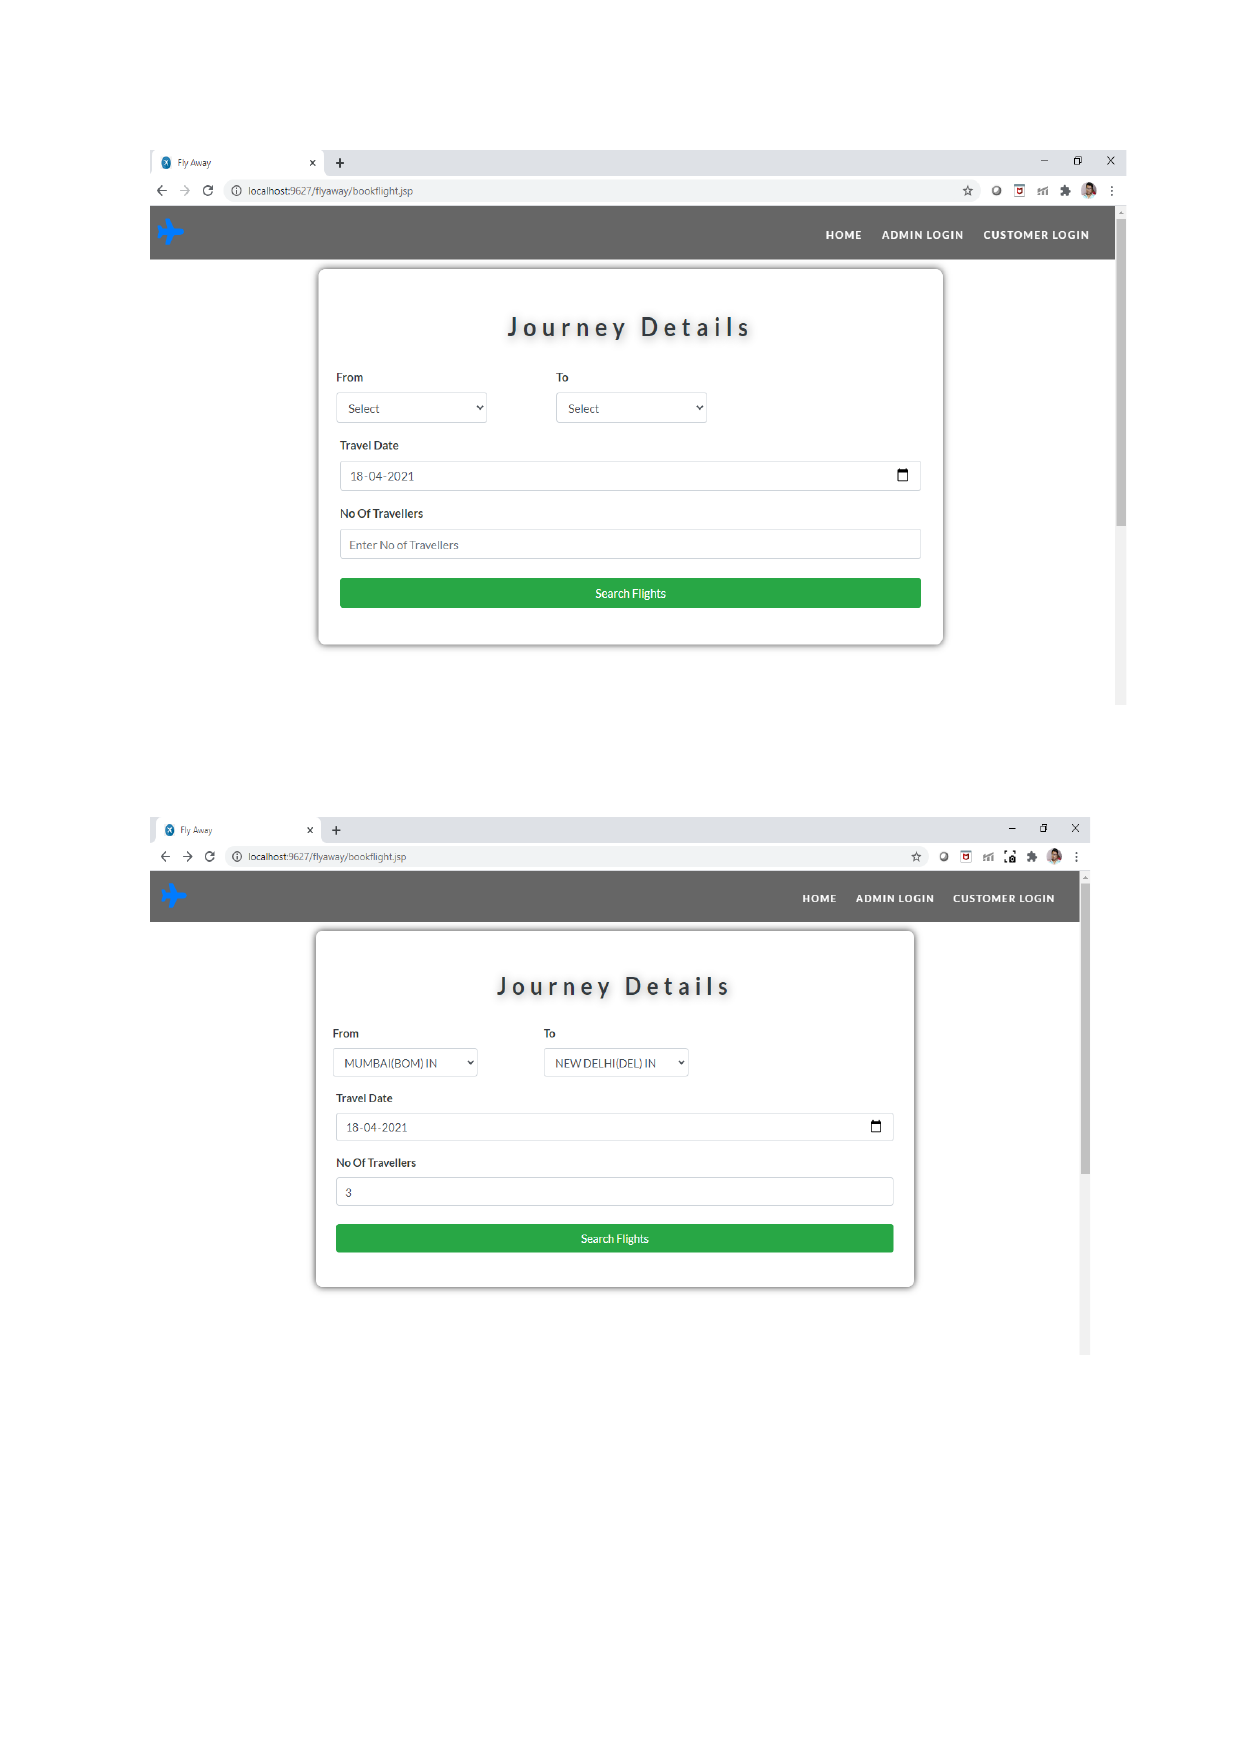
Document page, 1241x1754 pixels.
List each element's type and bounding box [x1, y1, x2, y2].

picture [150, 817, 1091, 1355]
picture [150, 150, 1127, 705]
